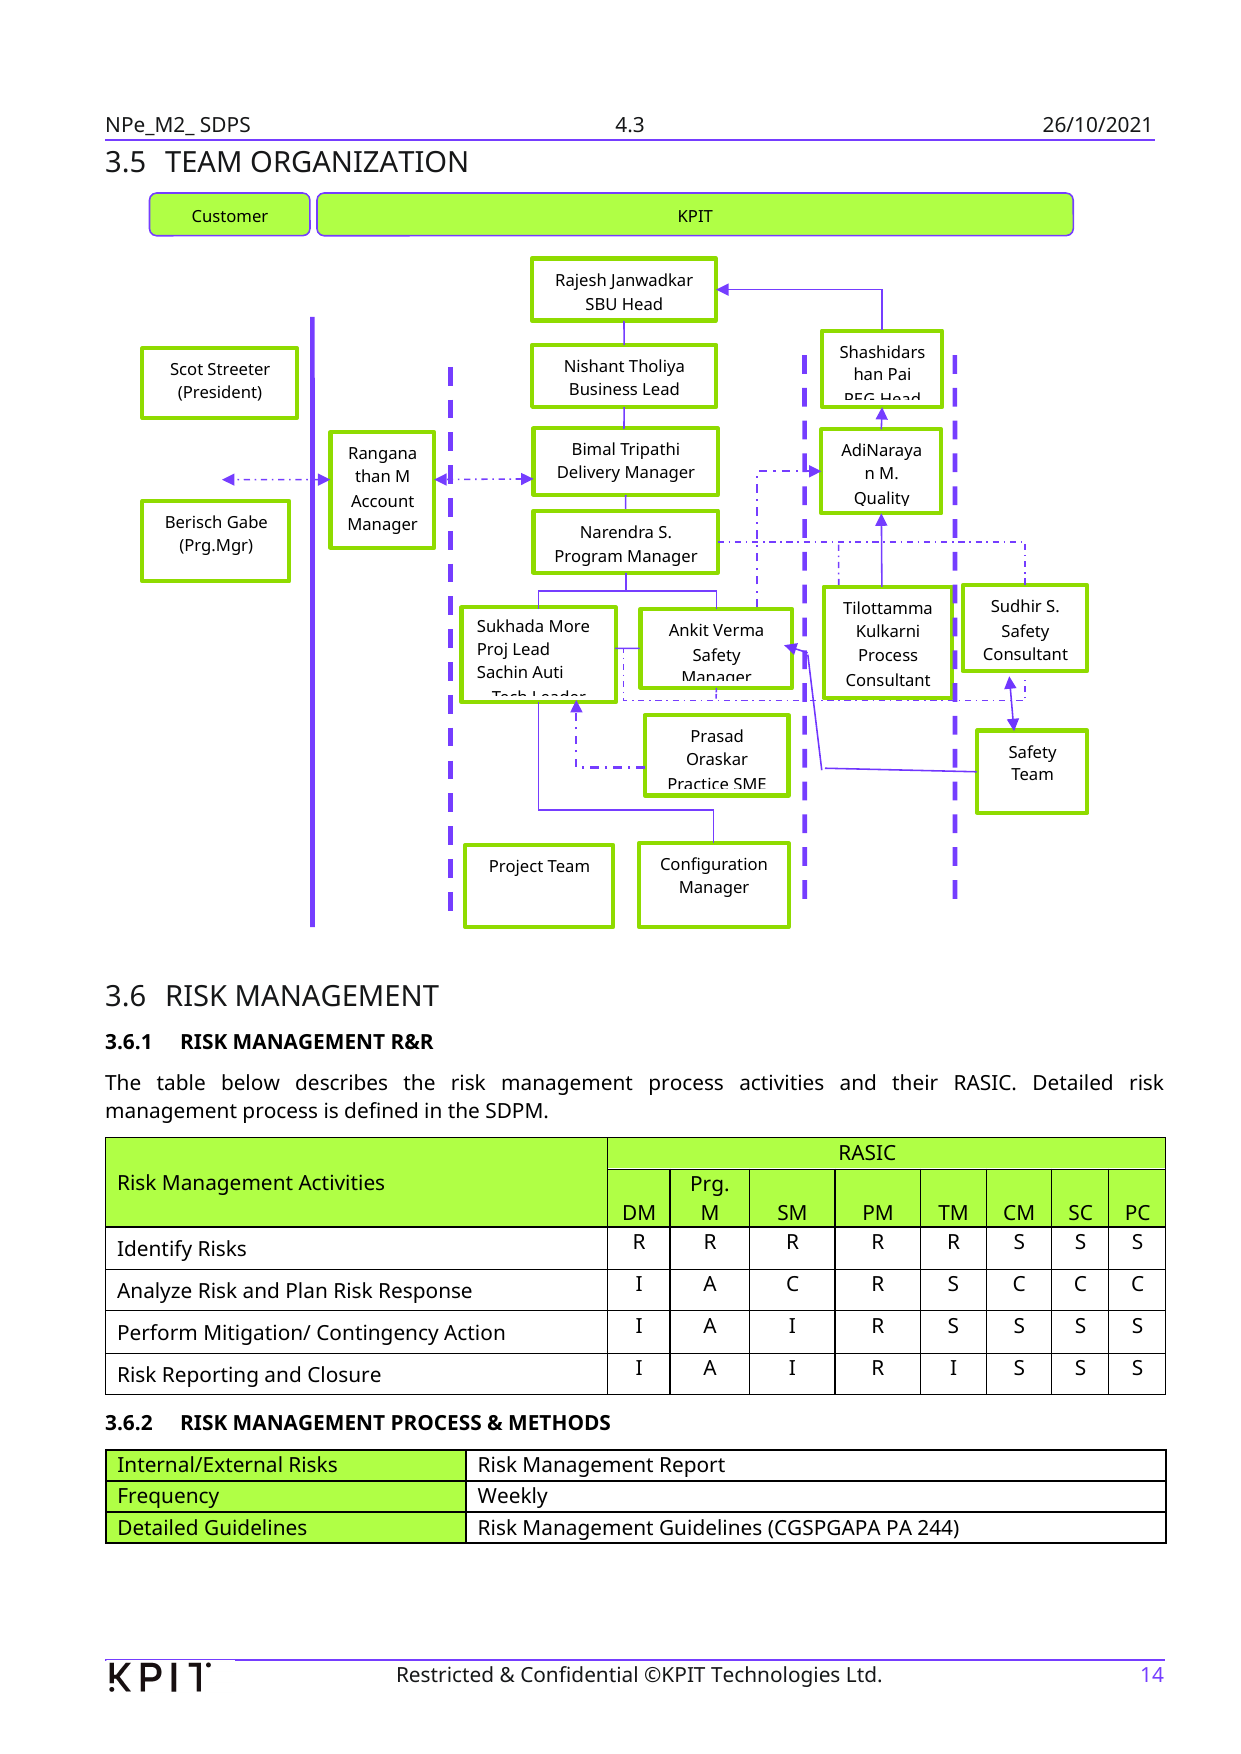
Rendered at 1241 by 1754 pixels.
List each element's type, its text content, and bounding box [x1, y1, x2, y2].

table_cell R [836, 1228, 920, 1268]
table_header Risk Management Activities [106, 1138, 607, 1226]
table_cell R [921, 1228, 986, 1268]
table_cell R [750, 1228, 834, 1268]
table_cell Risk Management Guidelines (CGSPGAPA PA 244) [467, 1513, 1165, 1542]
table_header [608, 1138, 684, 1168]
table_cell I [921, 1354, 986, 1394]
table_cell C [987, 1270, 1051, 1310]
table_cell S [1052, 1311, 1108, 1352]
table_cell Analyze Risk and Plan Risk Response [106, 1270, 607, 1310]
table_cell Detailed Guidelines [107, 1513, 465, 1542]
table_cell Prg.M [671, 1170, 749, 1226]
table_cell R [608, 1228, 669, 1268]
table_cell S [1109, 1228, 1165, 1268]
table_header RASIC [827, 1138, 1165, 1168]
table_header Risk Management Report [467, 1451, 1165, 1480]
text The table below describes the risk management process activities and their RASIC. Detailed risk management process is defined in the SDPM. [105, 1068, 1165, 1125]
table_cell PM [836, 1170, 920, 1226]
table_cell A [671, 1270, 749, 1310]
table_cell S [1109, 1311, 1165, 1352]
table_header Internal/External Risks [107, 1451, 465, 1480]
table_cell S [987, 1311, 1051, 1352]
table_cell I [750, 1354, 834, 1394]
table_cell CM [987, 1170, 1051, 1226]
table_cell I [608, 1311, 669, 1352]
table_cell PC [1109, 1170, 1165, 1226]
table_cell C [1109, 1270, 1165, 1310]
table_cell Risk Reporting and Closure [106, 1354, 607, 1394]
table_cell C [1052, 1270, 1108, 1310]
subtitle Risk Management Process & Methods [105, 1408, 1165, 1436]
table_cell C [750, 1270, 834, 1310]
table_cell R [836, 1354, 920, 1394]
table_cell S [1052, 1228, 1108, 1268]
table_cell R [836, 1311, 920, 1352]
table_cell Identify Risks [106, 1228, 607, 1268]
table_cell Weekly [467, 1482, 1165, 1511]
table_cell S [1052, 1354, 1108, 1394]
table_cell A [671, 1311, 749, 1352]
table_header [770, 1138, 827, 1168]
picture [106, 1660, 235, 1697]
subtitle Risk Management [105, 975, 1165, 1014]
table_cell S [987, 1228, 1051, 1268]
table_cell I [608, 1270, 669, 1310]
subtitle Team Organization [105, 141, 1165, 181]
table_cell Frequency [107, 1482, 465, 1511]
table_cell S [921, 1311, 986, 1352]
table_cell S [987, 1354, 1051, 1394]
table_cell I [750, 1311, 834, 1352]
subtitle Risk Management R&R [105, 1027, 1165, 1055]
table_cell R [836, 1270, 920, 1310]
table_cell TM [921, 1170, 986, 1226]
table_cell DM [608, 1170, 669, 1226]
table_cell SM [750, 1170, 834, 1226]
table_cell Perform Mitigation/ Contingency Action [106, 1311, 607, 1352]
table_cell A [671, 1354, 749, 1394]
table_cell SC [1052, 1170, 1108, 1226]
table_cell I [608, 1354, 669, 1394]
table_cell S [1109, 1354, 1165, 1394]
table_cell R [671, 1228, 749, 1268]
table_cell S [921, 1270, 986, 1310]
table_header [684, 1138, 770, 1168]
